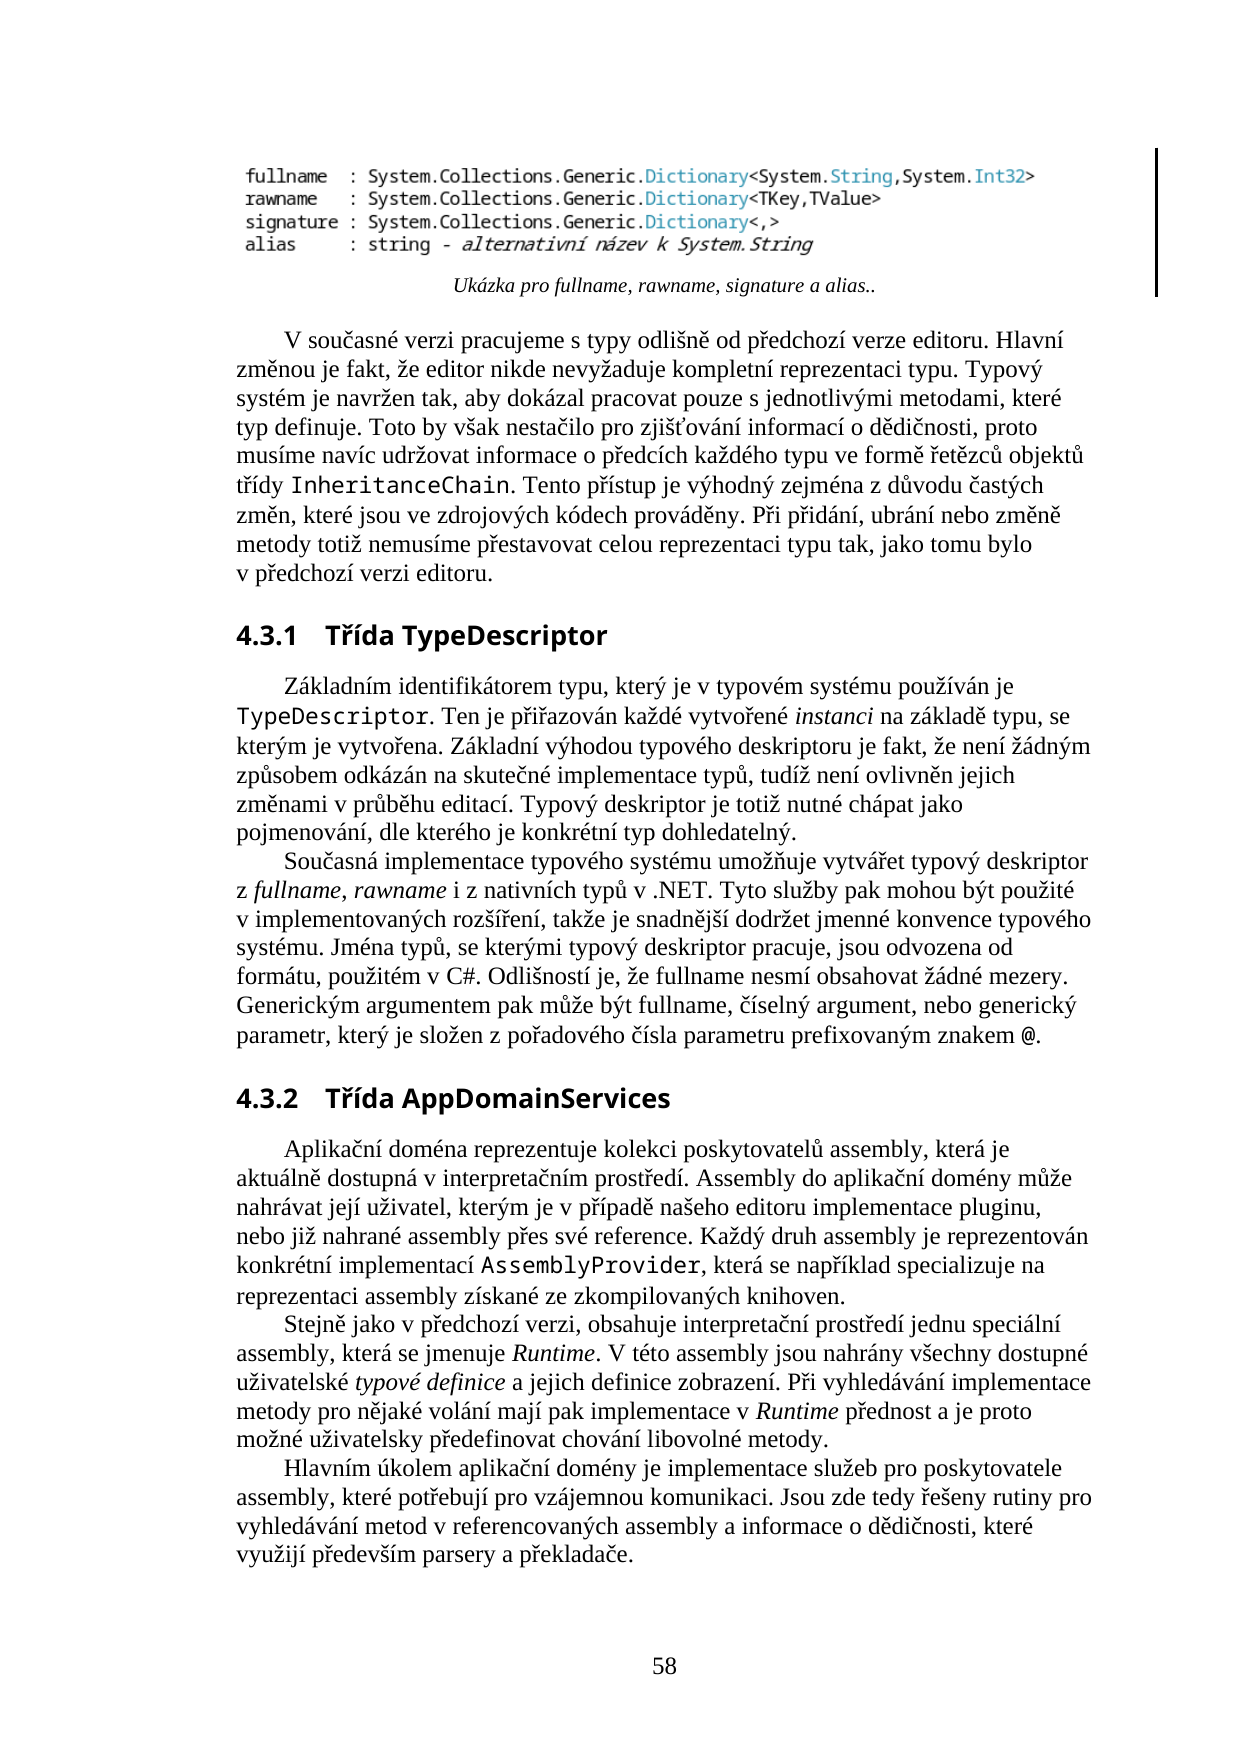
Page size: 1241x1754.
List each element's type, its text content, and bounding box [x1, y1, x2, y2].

text Hlavním úkolem aplikační domény je implementace služeb pro poskytovatele assembly, které potřebují pro vzájemnou komunikaci. Jsou zde tedy řešeny rutiny pro vyhledávání metod v referencovaných assembly a informace o dědičnosti, které využijí především parsery a překladače. [236, 1453, 1092, 1568]
subtitle Třída TypeDescriptor [236, 616, 1092, 653]
text Současná implementace typového systému umožňuje vytvářet typový deskriptor z fullname, rawname i z nativních typů v .NET. Tyto služby pak mohou být použité v implementovaných rozšíření, takže je snadnější dodržet jmenné konvence typového systému. Jména typů, se kterými typový deskriptor pracuje, jsou odvozena od formátu, použitém v C#. Odlišností je, že fullname nesmí obsahovat žádné mezery. Generickým argumentem pak může být fullname, číselný argument, nebo generický parametr, který je složen z pořadového čísla parametru prefixovaným znakem @. [236, 846, 1092, 1050]
text Ukázka pro fullname, rawname, signature a alias.. [236, 273, 1092, 297]
subtitle Třída AppDomainServices [236, 1079, 1092, 1116]
text Základním identifikátorem typu, který je v typovém systému používán je TypeDescriptor. Ten je přiřazován každé vytvořené instanci na základě typu, se kterým je vytvořena. Základní výhodou typového deskriptoru je fakt, že není žádným způsobem odkázán na skutečné implementace typů, tudíž není ovlivněn jejich změnami v průběhu editací. Typový deskriptor je totiž nutné chápat jako pojmenování, dle kterého je konkrétní typ dohledatelný. [236, 671, 1092, 846]
text Stejně jako v předchozí verzi, obsahuje interpretační prostředí jednu speciální assembly, která se jmenuje Runtime. V této assembly jsou nahrány všechny dostupné uživatelské typové definice a jejich definice zobrazení. Při vyhledávání implementace metody pro nějaké volání mají pak implementace v Runtime přednost a je proto možné uživatelsky předefinovat chování libovolné metody. [236, 1309, 1092, 1453]
text Aplikační doména reprezentuje kolekci poskytovatelů assembly, která je aktuálně dostupná v interpretačním prostředí. Assembly do aplikační domény může nahrávat její uživatel, kterým je v případě našeho editoru implementace pluginu, nebo již nahrané assembly přes své reference. Každý druh assembly je reprezentován konkrétní implementací AssemblyProvider, která se například specializuje na reprezentaci assembly získané ze zkompilovaných knihoven. [236, 1134, 1092, 1309]
text V současné verzi pracujeme s typy odlišně od předchozí verze editoru. Hlavní změnou je fakt, že editor nikde nevyžaduje kompletní reprezentaci typu. Typový systém je navržen tak, aby dokázal pracovat pouze s jednotlivými metodami, které typ definuje. Toto by však nestačilo pro zjišťování informací o dědičnosti, proto musíme navíc udržovat informace o předcích každého typu ve formě řetězců objektů třídy InheritanceChain. Tento přístup je výhodný zejména z důvodu častých změn, které jsou ve zdrojových kódech prováděny. Při přidání, ubrání nebo změně metody totiž nemusíme přestavovat celou reprezentaci typu tak, jako tomu bylo v předchozí verzi editoru. [236, 326, 1092, 587]
